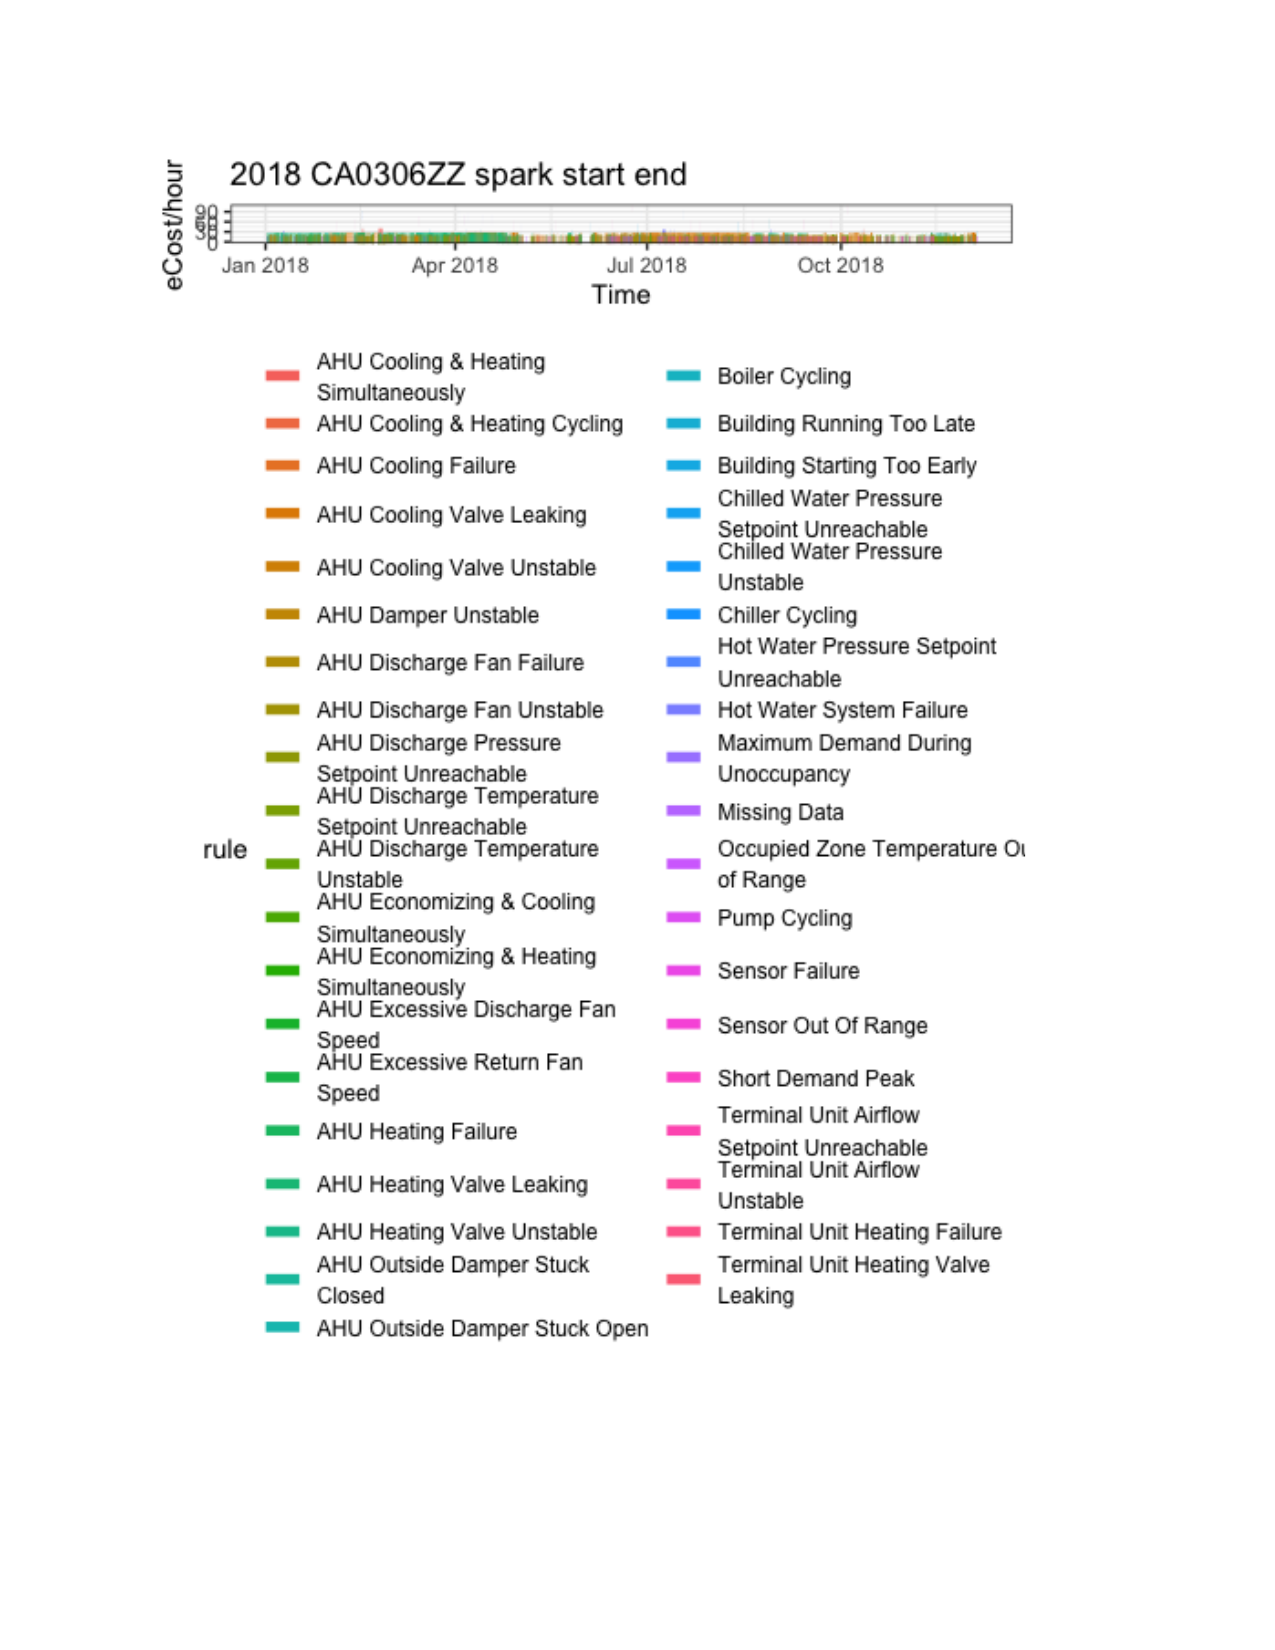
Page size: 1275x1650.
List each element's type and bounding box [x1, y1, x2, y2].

picture [150, 150, 1025, 1375]
